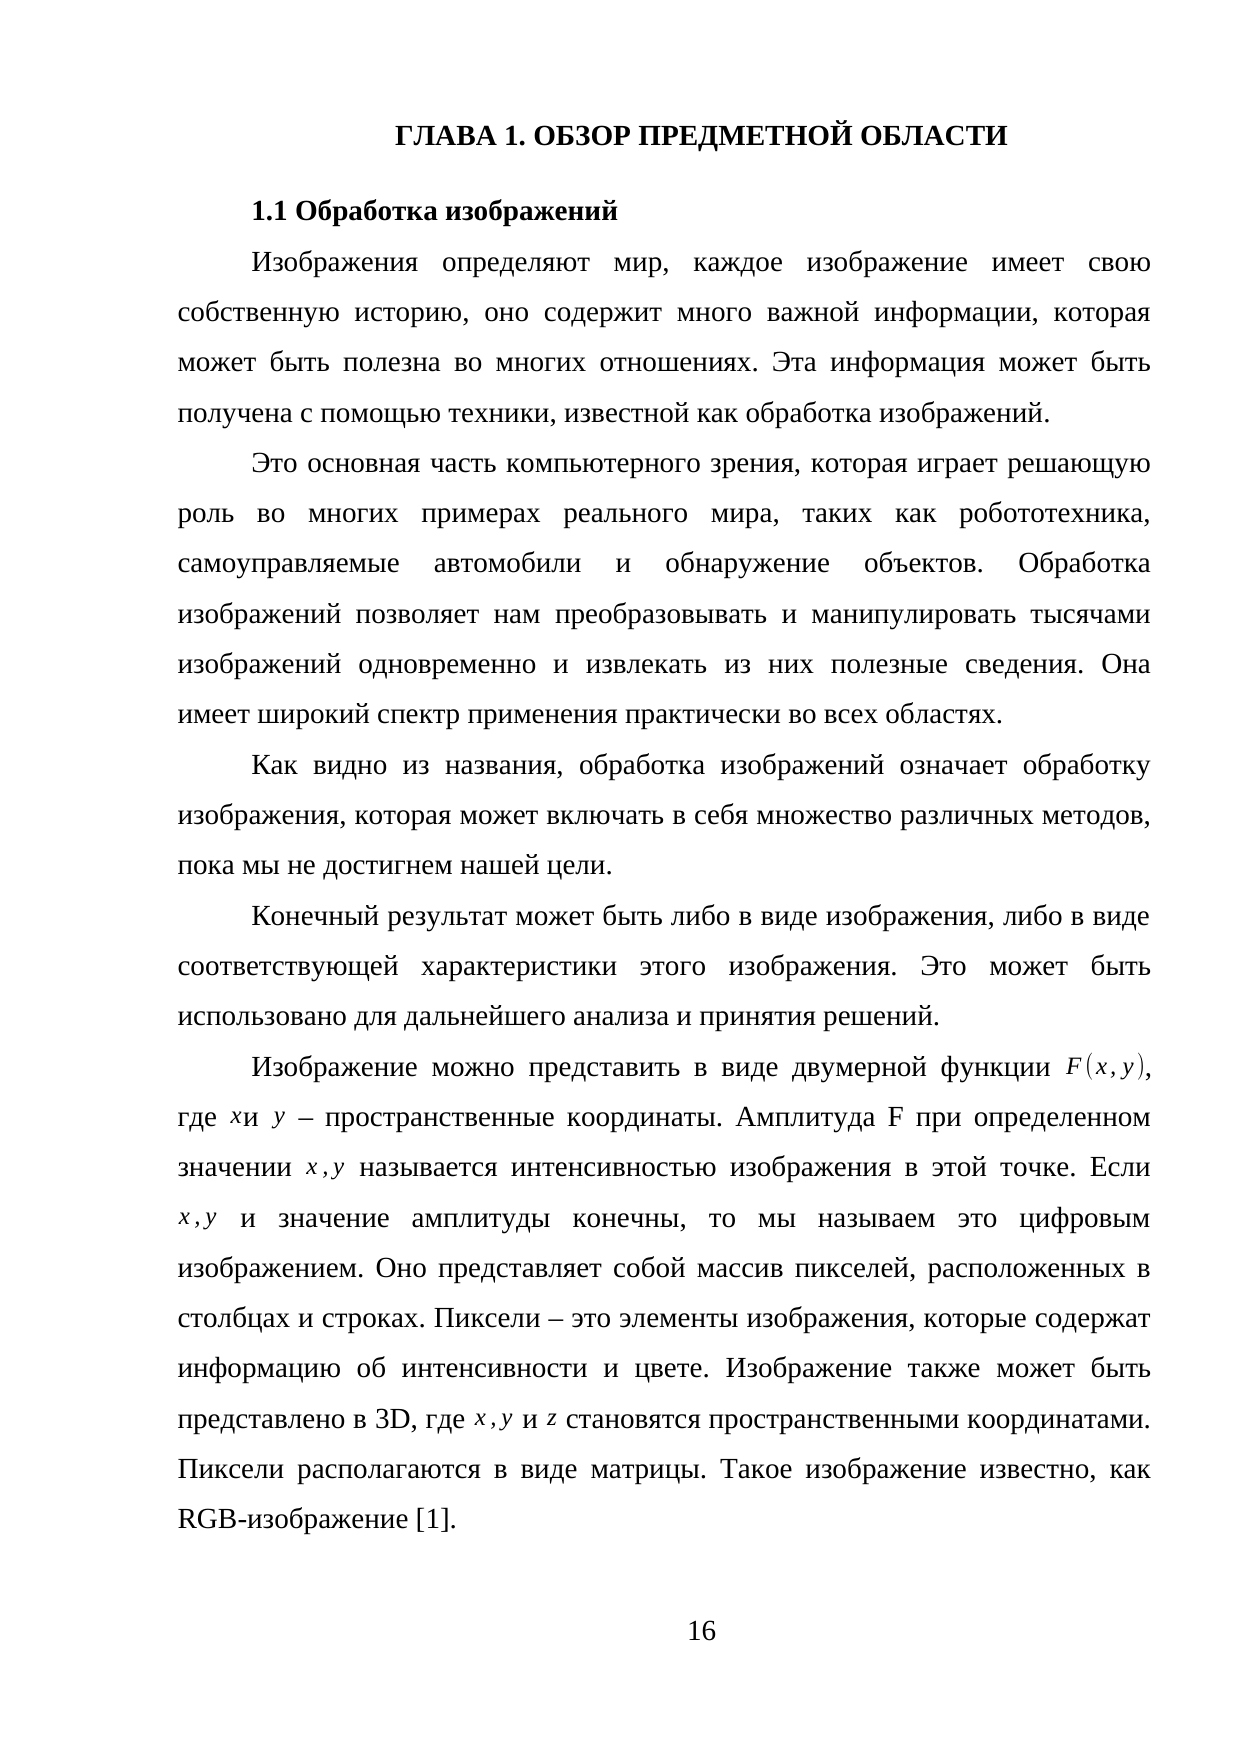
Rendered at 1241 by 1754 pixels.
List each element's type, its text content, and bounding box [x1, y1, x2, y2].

text Конечный результат может быть либо в виде изображения, либо в виде соответствующей характеристики этого изображения. Это может быть использовано для дальнейшего анализа и принятия решений. [177, 898, 1152, 1032]
text Изображения определяют мир, каждое изображение имеет свою собственную историю, оно содержит много важной информации, которая может быть полезна во многих отношениях. Эта информация может быть получена с помощью техники, известной как обработка изображений. [177, 244, 1152, 428]
text Как видно из названия, обработка изображений означает обработку изображения, которая может включать в себя множество различных методов, пока мы не достигнем нашей цели. [177, 747, 1152, 881]
subtitle 1.1 Обработка изображений [177, 193, 1152, 227]
text Изображение можно представить в виде двумерной функции , где и – пространственные координаты. Амплитуда F при определенном значении называется интенсивностью изображения в этой точке. Если и значение амплитуды конечны, то мы называем это цифровым изображением. Оно представляет собой массив пикселей, расположенных в столбцах и строках. Пиксели – это элементы изображения, которые содержат информацию об интенсивности и цвете. Изображение также может быть представлено в 3D, где и становятся пространственными координатами. Пиксели располагаются в виде матрицы. Такое изображение известно, как RGB-изображение [1]. [177, 1049, 1152, 1535]
subtitle ГЛАВА 1. Обзор предметной области [177, 118, 1152, 152]
text Это основная часть компьютерного зрения, которая играет решающую роль во многих примерах реального мира, таких как робототехника, самоуправляемые автомобили и обнаружение объектов. Обработка изображений позволяет нам преобразовывать и манипулировать тысячами изображений одновременно и извлекать из них полезные сведения. Она имеет широкий спектр применения практически во всех областях. [177, 445, 1152, 730]
